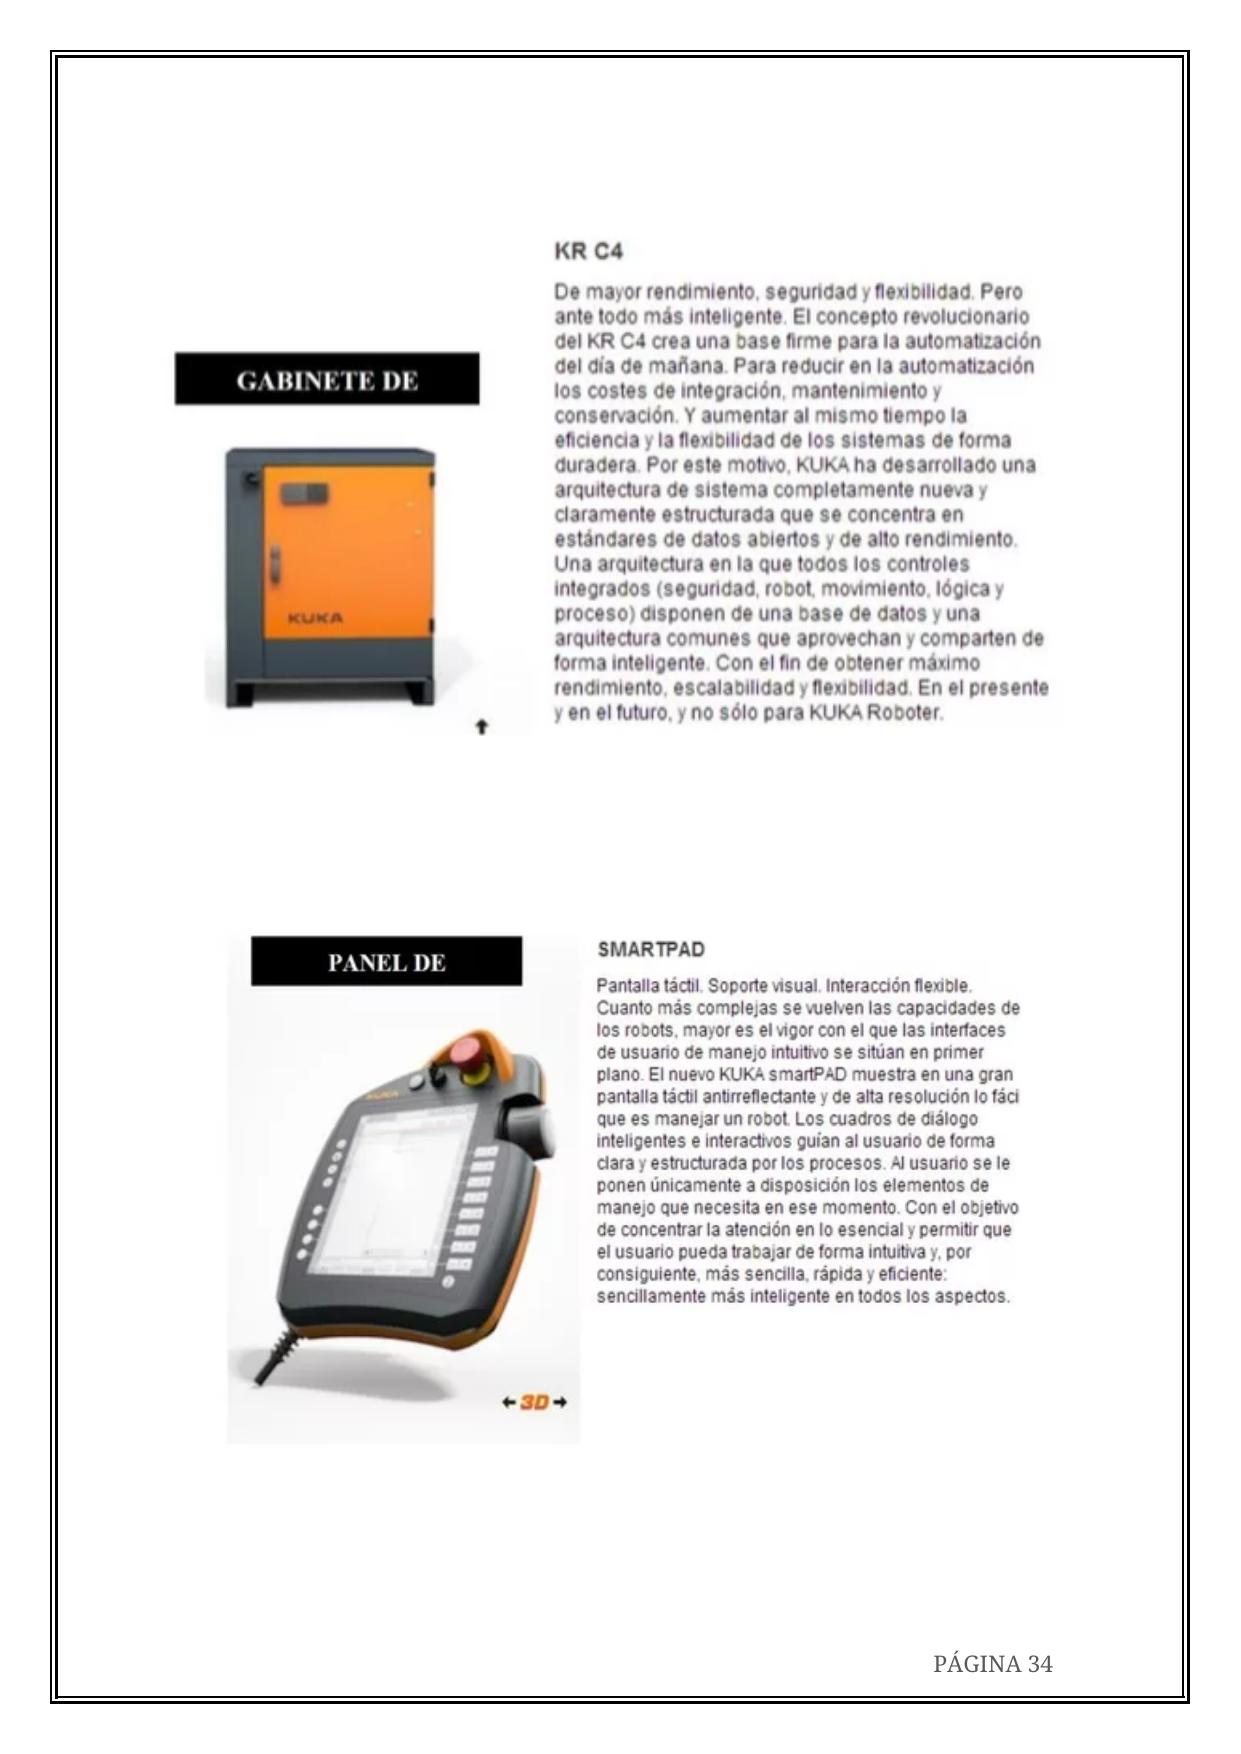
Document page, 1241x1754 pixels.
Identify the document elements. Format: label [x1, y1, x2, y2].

picture [163, 885, 1053, 1515]
picture [153, 180, 1087, 831]
